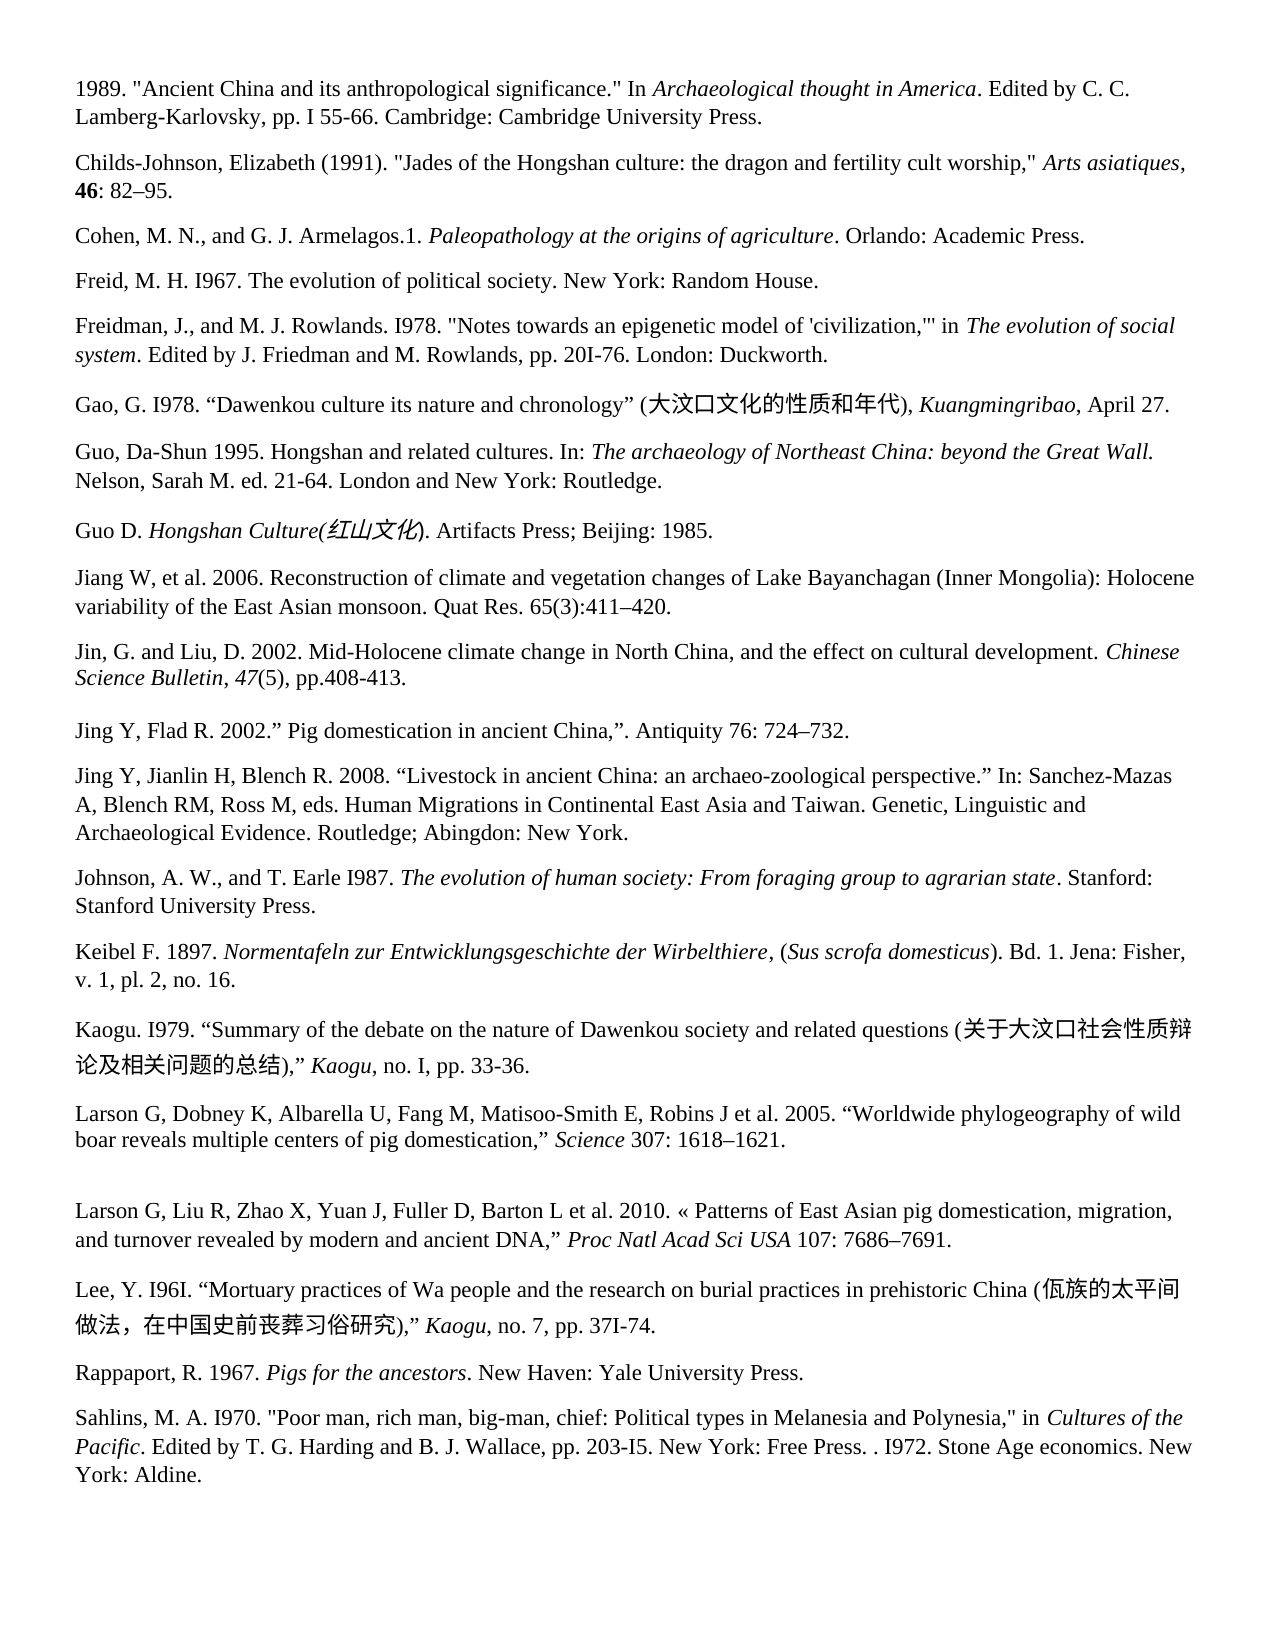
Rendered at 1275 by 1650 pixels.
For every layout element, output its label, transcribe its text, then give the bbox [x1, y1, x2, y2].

text Guo D. Hongshan Culture(红山文化). Artifacts Press; Beijing: 1985. [75, 512, 1200, 545]
text Cohen, M. N., and G. J. Armelagos.1. Paleopathology at the origins of agriculture. Orlando: Academic Press. [75, 222, 1200, 248]
text Johnson, A. W., and T. Earle I987. The evolution of human society: From foraging group to agrarian state. Stanford: Stanford University Press. [75, 864, 1200, 919]
text Jing Y, Flad R. 2002.” Pig domestication in ancient China,”. Antiquity 76: 724–732. [75, 717, 1200, 743]
text Keibel F. 1897. Normentafeln zur Entwicklungsgeschichte der Wirbelthiere, (Sus scrofa domesticus). Bd. 1. Jena: Fisher, v. 1, pl. 2, no. 16. [75, 938, 1200, 992]
text Sahlins, M. A. I970. "Poor man, rich man, big-man, chief: Political types in Melanesia and Polynesia," in Cultures of the Pacific. Edited by T. G. Harding and B. J. Wallace, pp. 203-I5. New York: Free Press. . I972. Stone Age economics. New York: Aldine. [75, 1404, 1200, 1488]
text Guo, Da-Shun 1995. Hongshan and related cultures. In: The archaeology of Northeast China: beyond the Great Wall. Nelson, Sarah M. ed. 21-64. London and New York: Routledge. [75, 438, 1200, 493]
text Larson G, Dobney K, Albarella U, Fang M, Matisoo-Smith E, Robins J et al. 2005. “Worldwide phylogeography of wild boar reveals multiple centers of pig domestication,” Science 307: 1618–1621. [75, 1099, 1200, 1152]
text Larson G, Liu R, Zhao X, Yuan J, Fuller D, Barton L et al. 2010. « Patterns of East Asian pig domestication, migration, and turnover revealed by modern and ancient DNA,” Proc Natl Acad Sci USA 107: 7686–7691. [75, 1197, 1200, 1252]
text Freid, M. H. I967. The evolution of political society. New York: Random House. [75, 267, 1200, 293]
text Jin, G. and Liu, D. 2002. Mid-Holocene climate change in North China, and the effect on cultural development. Chinese Science Bulletin, 47(5), pp.408-413. [75, 638, 1200, 691]
text Jiang W, et al. 2006. Reconstruction of climate and vegetation changes of Lake Bayanchagan (Inner Mongolia): Holocene variability of the East Asian monsoon. Quat Res. 65(3):411–420. [75, 564, 1200, 619]
text Freidman, J., and M. J. Rowlands. I978. "Notes towards an epigenetic model of 'civilization,"' in The evolution of social system. Edited by J. Friedman and M. Rowlands, pp. 20I-76. London: Duckworth. [75, 312, 1200, 367]
text Gao, G. I978. “Dawenkou culture its nature and chronology” (大汶口文化的性质和年代), Kuangmingribao, April 27. [75, 386, 1200, 419]
text Jing Y, Jianlin H, Blench R. 2008. “Livestock in ancient China: an archaeo-zoological perspective.” In: Sanchez-Mazas A, Blench RM, Ross M, eds. Human Migrations in Continental East Asia and Taiwan. Genetic, Linguistic and Archaeological Evidence. Routledge; Abingdon: New York. [75, 762, 1200, 845]
text Childs-Johnson, Elizabeth (1991). "Jades of the Hongshan culture: the dragon and fertility cult worship," Arts asiatiques, 46: 82–95. [75, 148, 1200, 203]
text 1989. "Ancient China and its anthropological significance." In Archaeological thought in America. Edited by C. C. Lamberg-Karlovsky, pp. I 55-66. Cambridge: Cambridge University Press. [75, 75, 1200, 130]
text Rappaport, R. 1967. Pigs for the ancestors. New Haven: Yale University Press. [75, 1359, 1200, 1386]
text Kaogu. I979. “Summary of the debate on the nature of Dawenkou society and related questions (关于大汶口社会性质辩论及相关问题的总结),” Kaogu, no. I, pp. 33-36. [75, 1011, 1200, 1080]
text Lee, Y. I96I. “Mortuary practices of Wa people and the research on burial practices in prehistoric China (佤族的太平间做法，在中国史前丧葬习俗研究),” Kaogu, no. 7, pp. 37I-74. [75, 1271, 1200, 1340]
